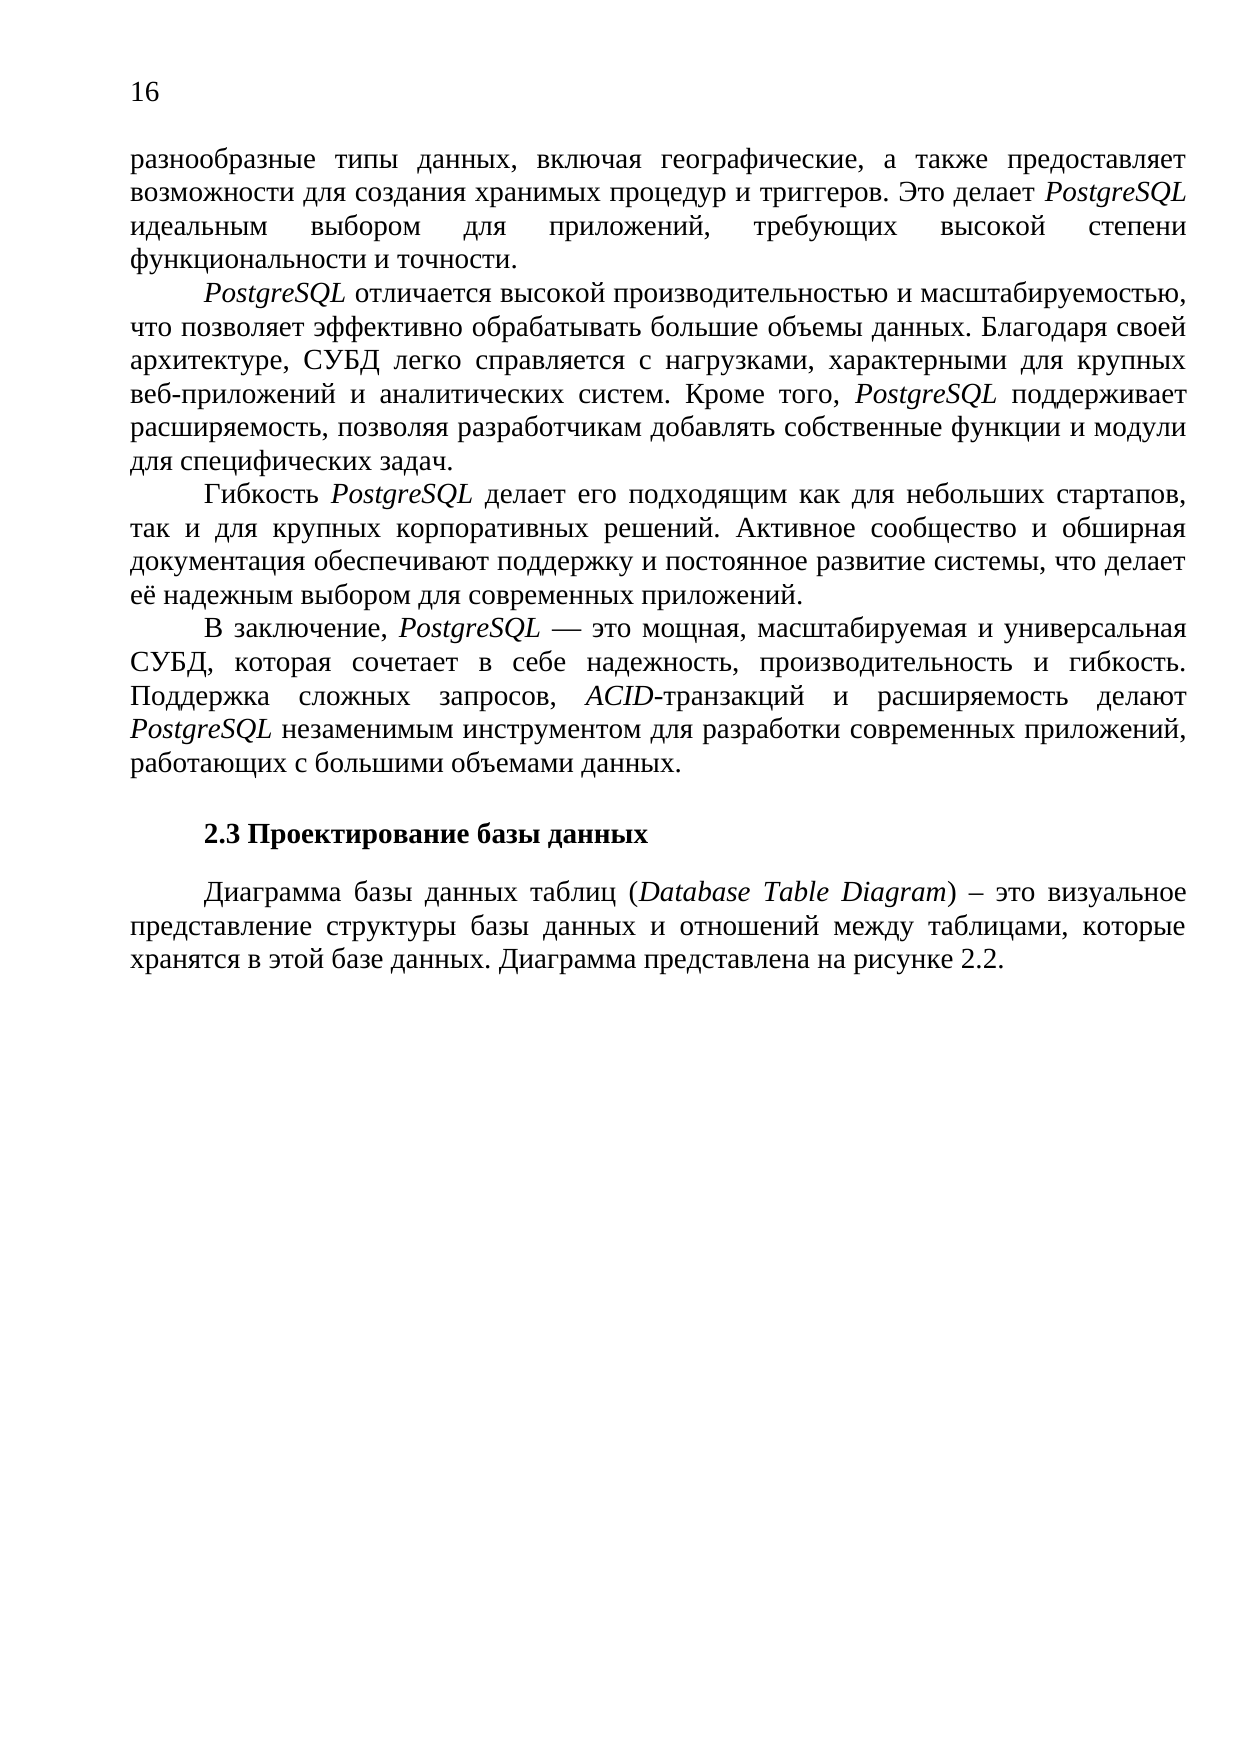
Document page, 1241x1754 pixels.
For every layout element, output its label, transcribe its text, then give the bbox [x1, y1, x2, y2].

text В заключение, PostgreSQL — это мощная, масштабируемая и универсальная СУБД, которая сочетает в себе надежность, производительность и гибкость. Поддержка сложных запросов, ACID-транзакций и расширяемость делают PostgreSQL незаменимым инструментом для разработки современных приложений, работающих с большими объемами данных. [130, 611, 1187, 778]
text PostgreSQL отличается высокой производительностью и масштабируемостью, что позволяет эффективно обрабатывать большие объемы данных. Благодаря своей архитектуре, СУБД легко справляется с нагрузками, характерными для крупных веб-приложений и аналитических систем. Кроме того, PostgreSQL поддерживает расширяемость, позволяя разработчикам добавлять собственные функции и модули для специфических задач. [130, 275, 1187, 476]
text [130, 141, 1187, 275]
list Проектирование базы данных [130, 816, 1187, 849]
text Диаграмма базы данных таблиц (Database Table Diagram) – это визуальное представление структуры базы данных и отношений между таблицами, которые хранятся в этой базе данных. Диаграмма представлена на рисунке 2.2. [130, 874, 1187, 975]
text Гибкость PostgreSQL делает его подходящим как для небольших стартапов, так и для крупных корпоративных решений. Активное сообщество и обширная документация обеспечивают поддержку и постоянное развитие системы, что делает её надежным выбором для современных приложений. [130, 476, 1187, 611]
